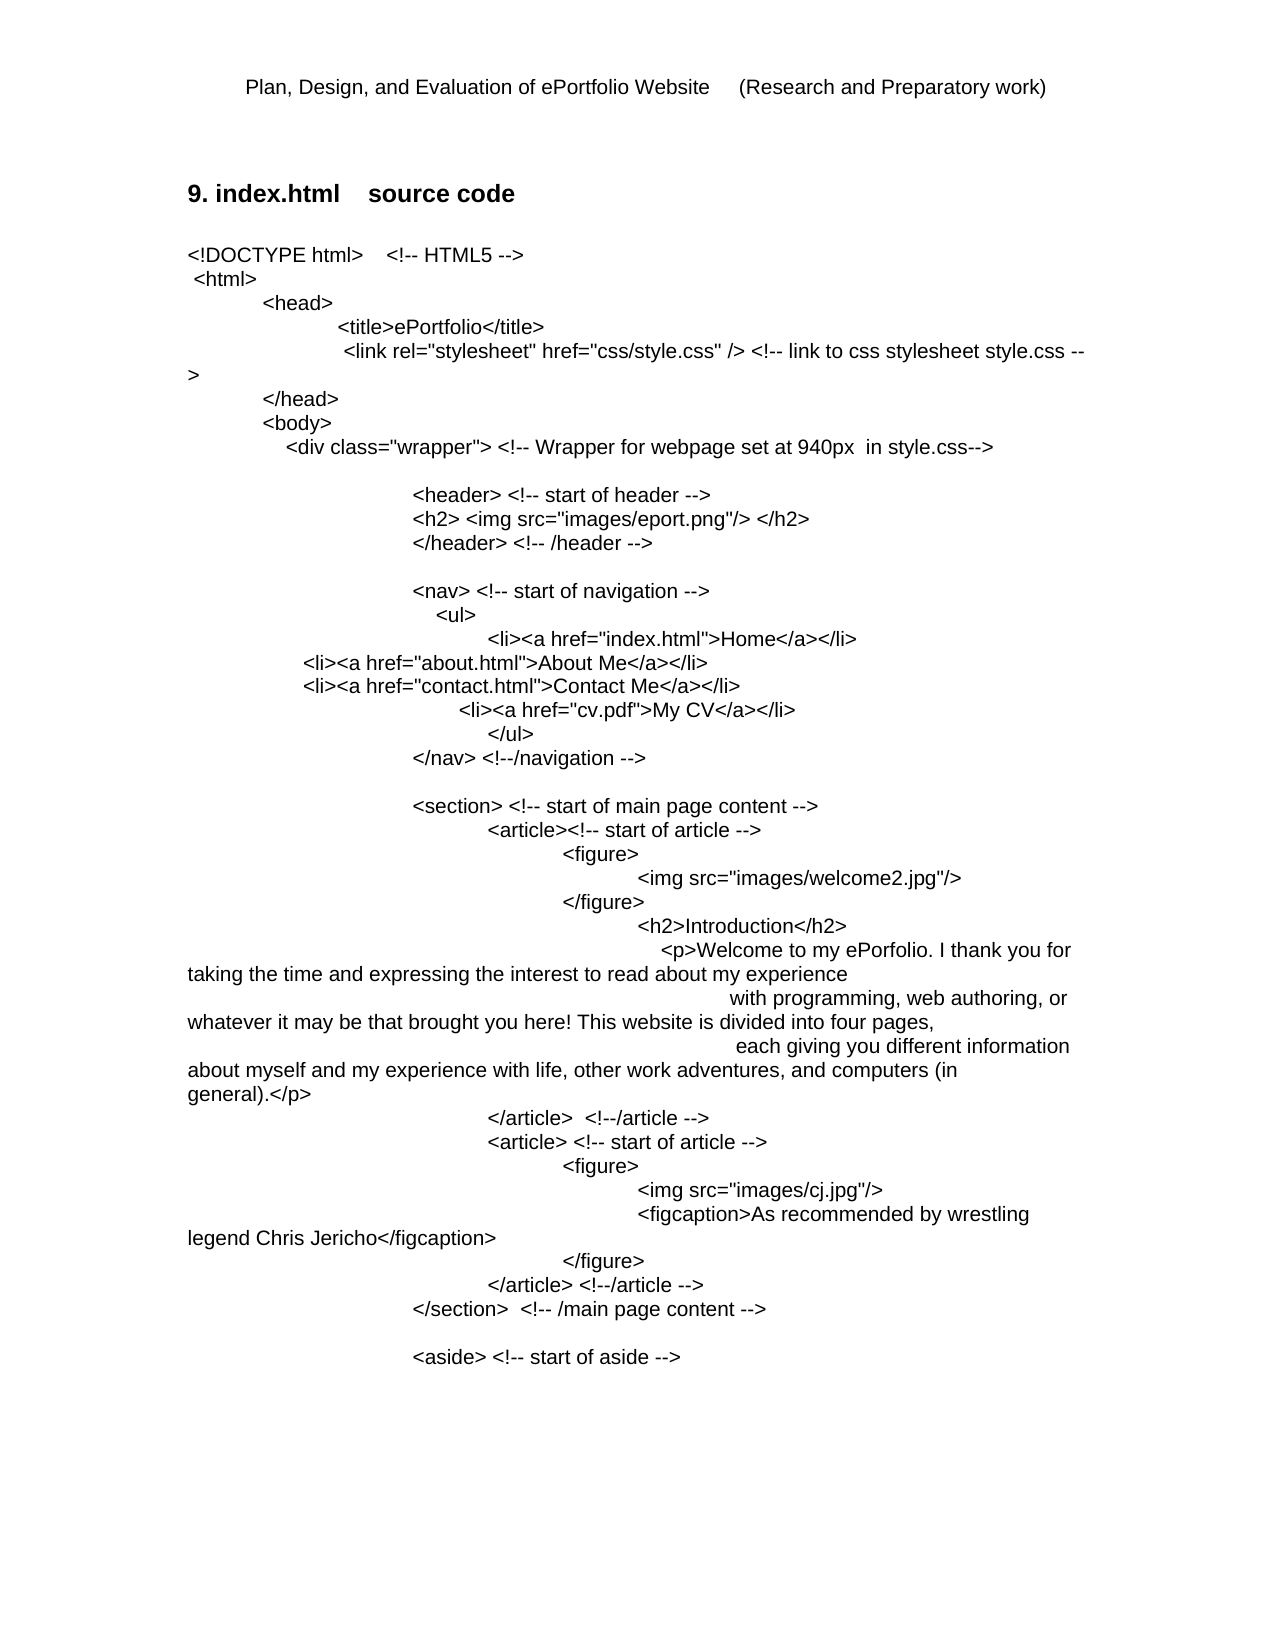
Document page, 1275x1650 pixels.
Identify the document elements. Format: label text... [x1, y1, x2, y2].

text <img src="images/cj.jpg"/> [187, 1177, 1087, 1201]
text <section> <!-- start of main page content --> [187, 794, 1087, 818]
text <figcaption>As recommended by wrestling legend Chris Jericho</figcaption> [187, 1201, 1087, 1249]
text <figure> [187, 842, 1087, 866]
text <header> <!-- start of header --> [187, 483, 1087, 507]
text <figure> [187, 1153, 1087, 1177]
text <li><a href="cv.pdf">My CV</a></li> [187, 698, 1087, 722]
text </article> <!--/article --> [187, 1273, 1087, 1297]
text </article> <!--/article --> [187, 1106, 1087, 1129]
text <h2>Introduction</h2> [187, 914, 1087, 938]
text </head> [187, 387, 1087, 411]
text with programming, web authoring, or whatever it may be that brought you here! This website is divided into four pages, [187, 986, 1087, 1034]
text <article> <!-- start of article --> [187, 1129, 1087, 1153]
text <link rel="stylesheet" href="css/style.css" /> <!-- link to css stylesheet style.css --> [187, 339, 1087, 387]
text </nav> <!--/navigation --> [187, 746, 1087, 770]
text <html> [187, 267, 1087, 291]
text <div class="wrapper"> <!-- Wrapper for webpage set at 940px in style.css--> [187, 435, 1087, 459]
text <img src="images/welcome2.jpg"/> [187, 866, 1087, 890]
text each giving you different information about myself and my experience with life, other work adventures, and computers (in general).</p> [187, 1034, 1087, 1106]
text <ul> [187, 602, 1087, 626]
text <body> [187, 411, 1087, 435]
text <li><a href="about.html">About Me</a></li> [187, 650, 1087, 674]
text <h2> <img src="images/eport.png"/> </h2> [187, 507, 1087, 531]
text <p>Welcome to my ePorfolio. I thank you for taking the time and expressing the interest to read about my experience [187, 938, 1087, 986]
text </section> <!-- /main page content --> [187, 1297, 1087, 1321]
text <head> [187, 291, 1087, 315]
text <aside> <!-- start of aside --> [187, 1345, 1087, 1369]
text </ul> [187, 722, 1087, 746]
text <li><a href="index.html">Home</a></li> [187, 626, 1087, 650]
text </figure> [187, 890, 1087, 914]
text 9. index.html source code [187, 179, 1087, 207]
text <li><a href="contact.html">Contact Me</a></li> [187, 674, 1087, 698]
text <nav> <!-- start of navigation --> [187, 578, 1087, 602]
text <article><!-- start of article --> [187, 818, 1087, 842]
text </header> <!-- /header --> [187, 531, 1087, 554]
text <!DOCTYPE html> <!-- HTML5 --> [187, 243, 1087, 267]
text </figure> [187, 1249, 1087, 1273]
text <title>ePortfolio</title> [187, 315, 1087, 339]
